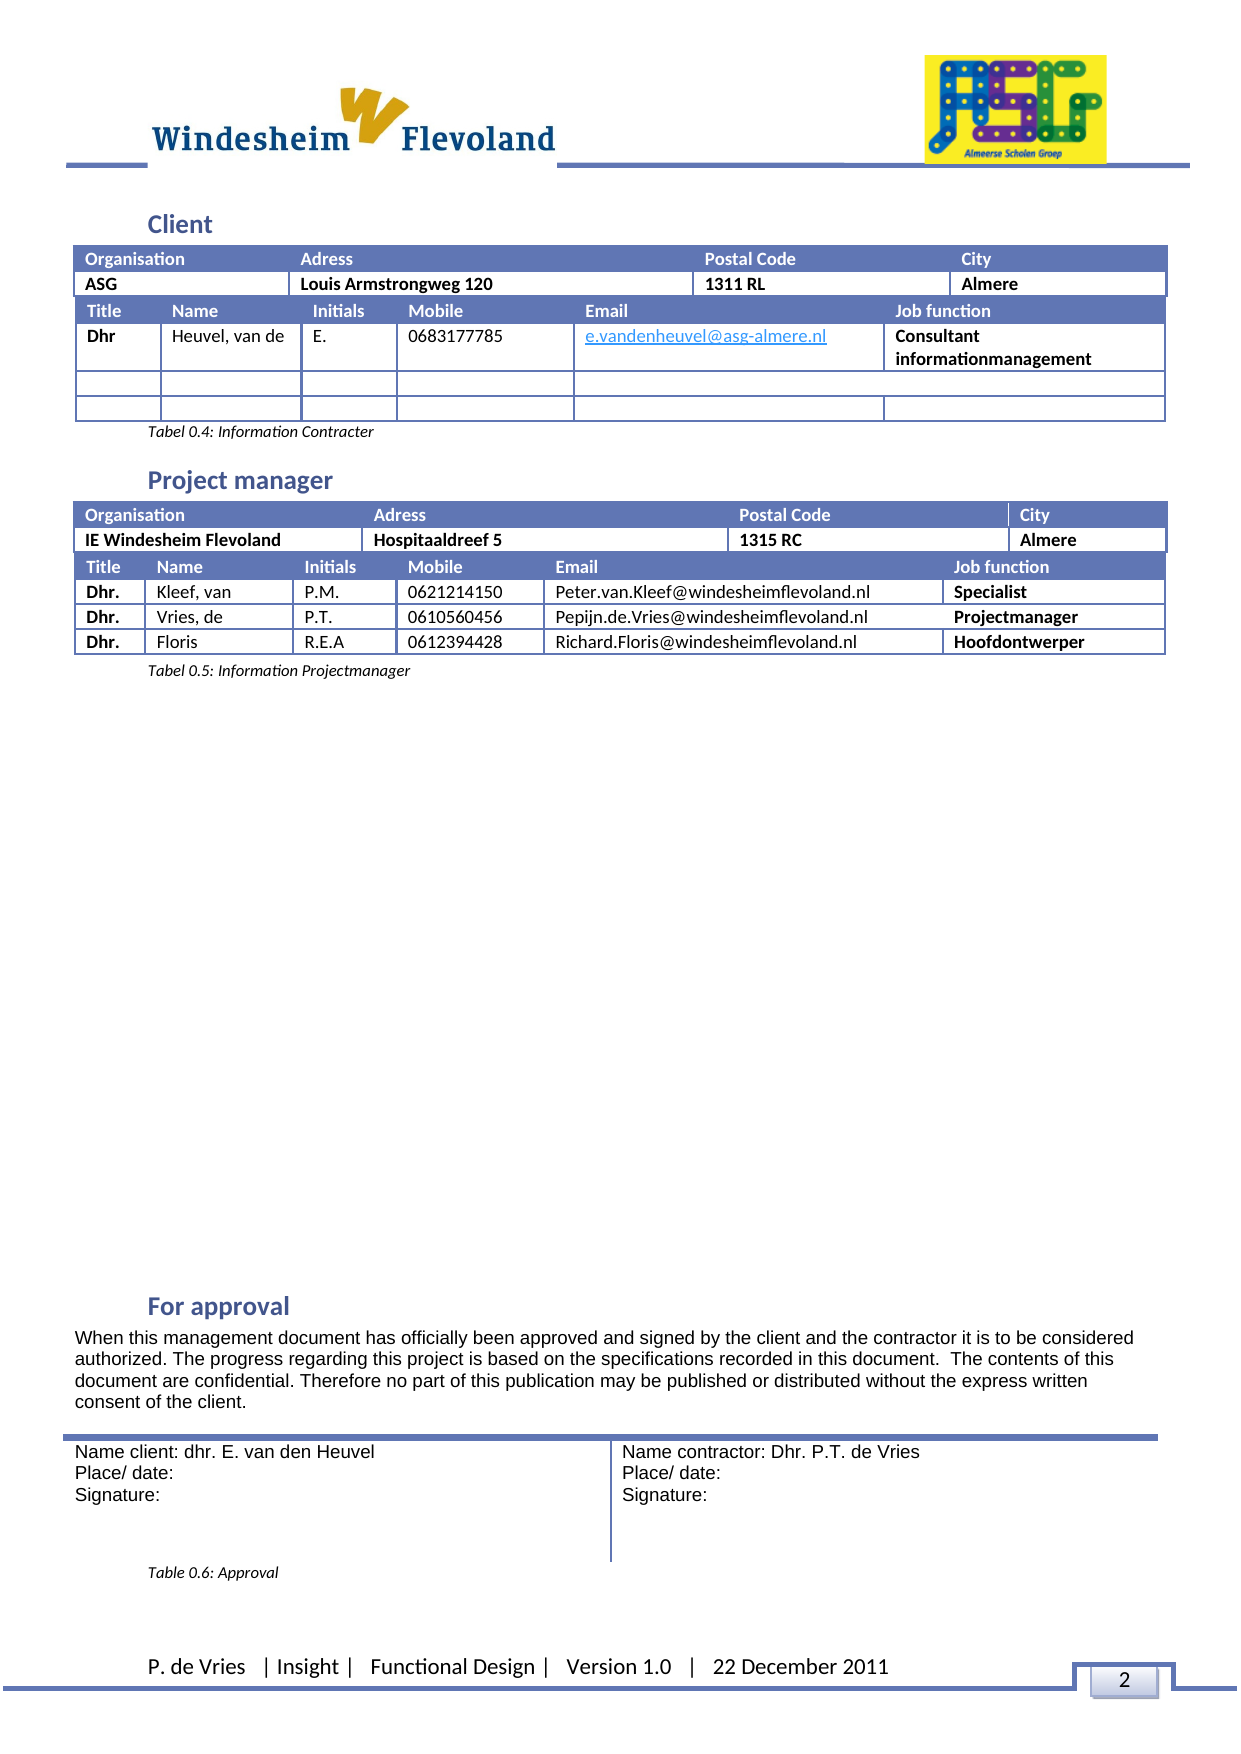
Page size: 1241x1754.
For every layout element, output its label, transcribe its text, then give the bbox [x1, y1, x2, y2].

table_header Email [575, 299, 884, 322]
subtitle Project manager [148, 463, 1093, 496]
table_cell [77, 397, 160, 420]
table_cell Place/ date: [612, 1462, 1158, 1484]
table_cell Specialist [944, 580, 1164, 603]
table_header City [950, 247, 1165, 270]
table_cell Dhr. [76, 630, 144, 653]
table_header When this management document has officially been approved and signed by the client and the contractor it is to be considered authorized. The progress regarding this project is based on the specifications recorded in this document. The contents of this document are confidential. Therefore no part of this publication may be published or distributed without the express written consent of the client. [63, 1327, 1158, 1434]
table_header Job function [943, 555, 1164, 578]
table_cell Almere [951, 272, 1165, 295]
table_header City [1009, 503, 1165, 526]
table_cell [398, 397, 573, 420]
table_header Postal Code [729, 503, 1008, 526]
table_cell Signature: [612, 1484, 1158, 1562]
table_header Title [76, 555, 144, 578]
table_header Email [545, 555, 943, 578]
table_cell Richard.Floris@windesheimflevoland.nl [545, 630, 942, 653]
text Tabel 0.5: Information Projectmanager [148, 660, 1093, 680]
table_header Organisation [75, 247, 288, 270]
table_cell Pepijn.de.Vries@windesheimflevoland.nl [545, 605, 943, 628]
table_header Job function [884, 299, 1164, 322]
table_header Initials [303, 299, 396, 322]
table_cell Name contractor: Dhr. P.T. de Vries [612, 1441, 1158, 1462]
table_cell [575, 397, 883, 420]
table_cell Peter.van.Kleef@windesheimflevoland.nl [545, 580, 942, 603]
table_cell e.vandenheuvel@asg-almere.nl [575, 324, 883, 370]
table_cell 0621214150 [398, 580, 543, 603]
table_cell R.E.A [294, 630, 395, 653]
table_cell P.T. [294, 605, 395, 628]
subtitle For approval [148, 1289, 1093, 1322]
table_cell Dhr [77, 324, 160, 370]
table_header Mobile [398, 299, 573, 322]
table_cell 1311 RL [694, 272, 949, 295]
table_cell [884, 372, 1164, 395]
table_cell [162, 397, 300, 420]
table_cell [885, 397, 1164, 420]
table_cell Place/ date: [63, 1462, 610, 1484]
table_cell Floris [146, 630, 292, 653]
table_cell [303, 372, 396, 395]
table_cell E. [303, 324, 396, 370]
table_cell Name client: dhr. E. van den Heuvel [63, 1441, 610, 1462]
table_cell [398, 372, 573, 395]
table_header Initials [294, 555, 395, 578]
table_cell Louis Armstrongweg 120 [290, 272, 692, 295]
table_cell 1315 RC [729, 528, 1008, 551]
table_cell Signature: [63, 1484, 610, 1562]
table_cell Projectmanager [943, 605, 1164, 628]
table_cell Heuvel, van de [162, 324, 300, 370]
table_cell P.M. [294, 580, 395, 603]
table_cell 0612394428 [398, 630, 543, 653]
text Tabel 0.4: Information Contracter [148, 422, 1093, 442]
table_cell Dhr. [76, 580, 144, 603]
table_header Adress [290, 247, 692, 270]
table_header Title [77, 299, 160, 322]
picture [147, 73, 557, 186]
table_cell Dhr. [76, 605, 144, 628]
table_cell Hospitaaldreef 5 [363, 528, 727, 551]
table_cell [575, 372, 884, 395]
table_cell ASG [75, 272, 288, 295]
table_cell Almere [1010, 528, 1165, 551]
table_cell 0610560456 [398, 605, 543, 628]
table_cell [303, 397, 396, 420]
table_cell IE Windesheim Flevoland [75, 528, 361, 551]
table_header Adress [363, 503, 727, 526]
picture [924, 55, 1107, 164]
subtitle Client [148, 207, 1093, 240]
table_cell [162, 372, 300, 395]
table_header Name [146, 555, 292, 578]
table_header Name [162, 299, 300, 322]
table_header Mobile [398, 555, 543, 578]
table_header Organisation [75, 503, 361, 526]
table_cell 0683177785 [398, 324, 573, 370]
table_cell Consultant informationmanagement [885, 324, 1164, 370]
table_cell Kleef, van [146, 580, 292, 603]
table_cell [77, 372, 160, 395]
text Table 0.6: Approval [148, 1562, 1093, 1582]
table_cell Vries, de [146, 605, 292, 628]
table_cell Hoofdontwerper [944, 630, 1164, 653]
table_header Postal Code [694, 247, 950, 270]
